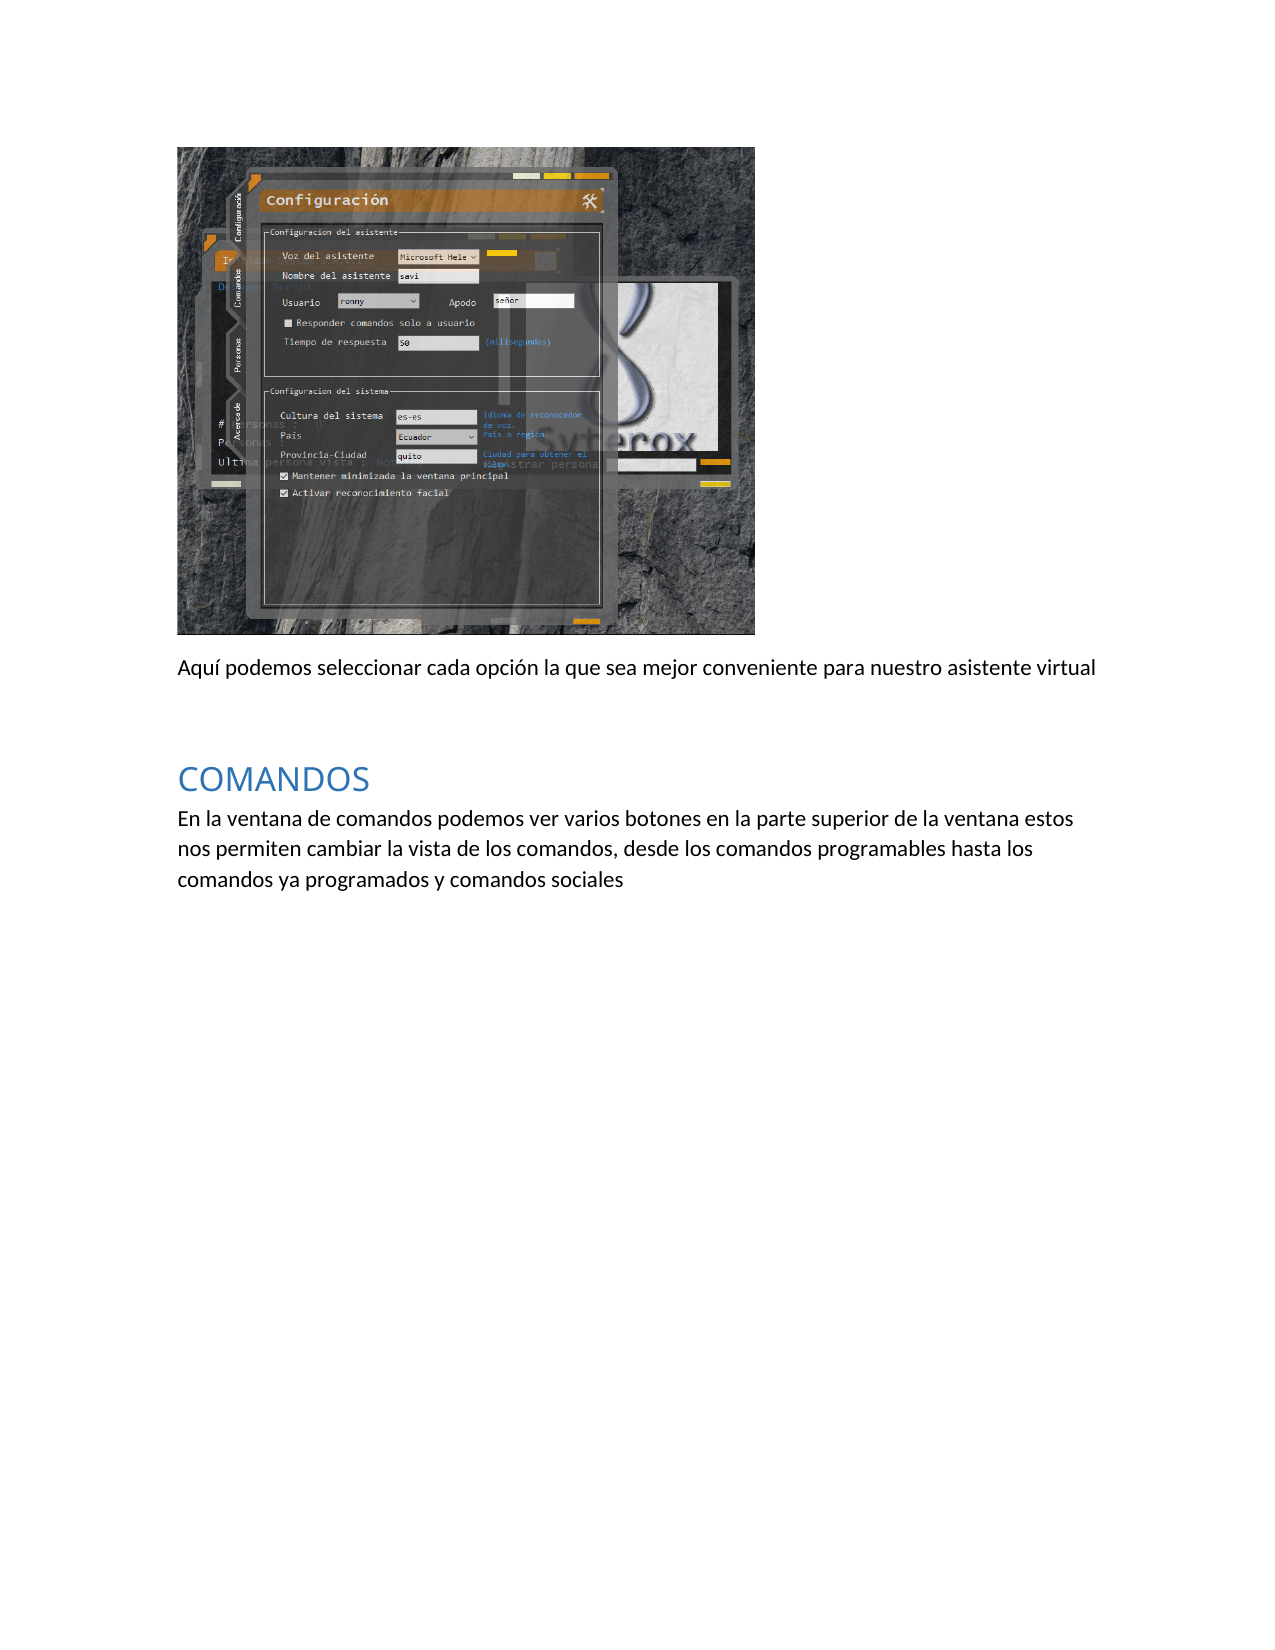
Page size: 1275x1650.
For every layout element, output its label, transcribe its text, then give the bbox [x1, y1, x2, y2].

picture [177, 147, 755, 635]
text En la ventana de comandos podemos ver varios botones en la parte superior de la ventana estos nos permiten cambiar la vista de los comandos, desde los comandos programables hasta los comandos ya programados y comandos sociales [177, 804, 1098, 893]
text Aquí podemos seleccionar cada opción la que sea mejor conveniente para nuestro asistente virtual [177, 653, 1098, 681]
subtitle COMANDOS [177, 755, 1098, 801]
